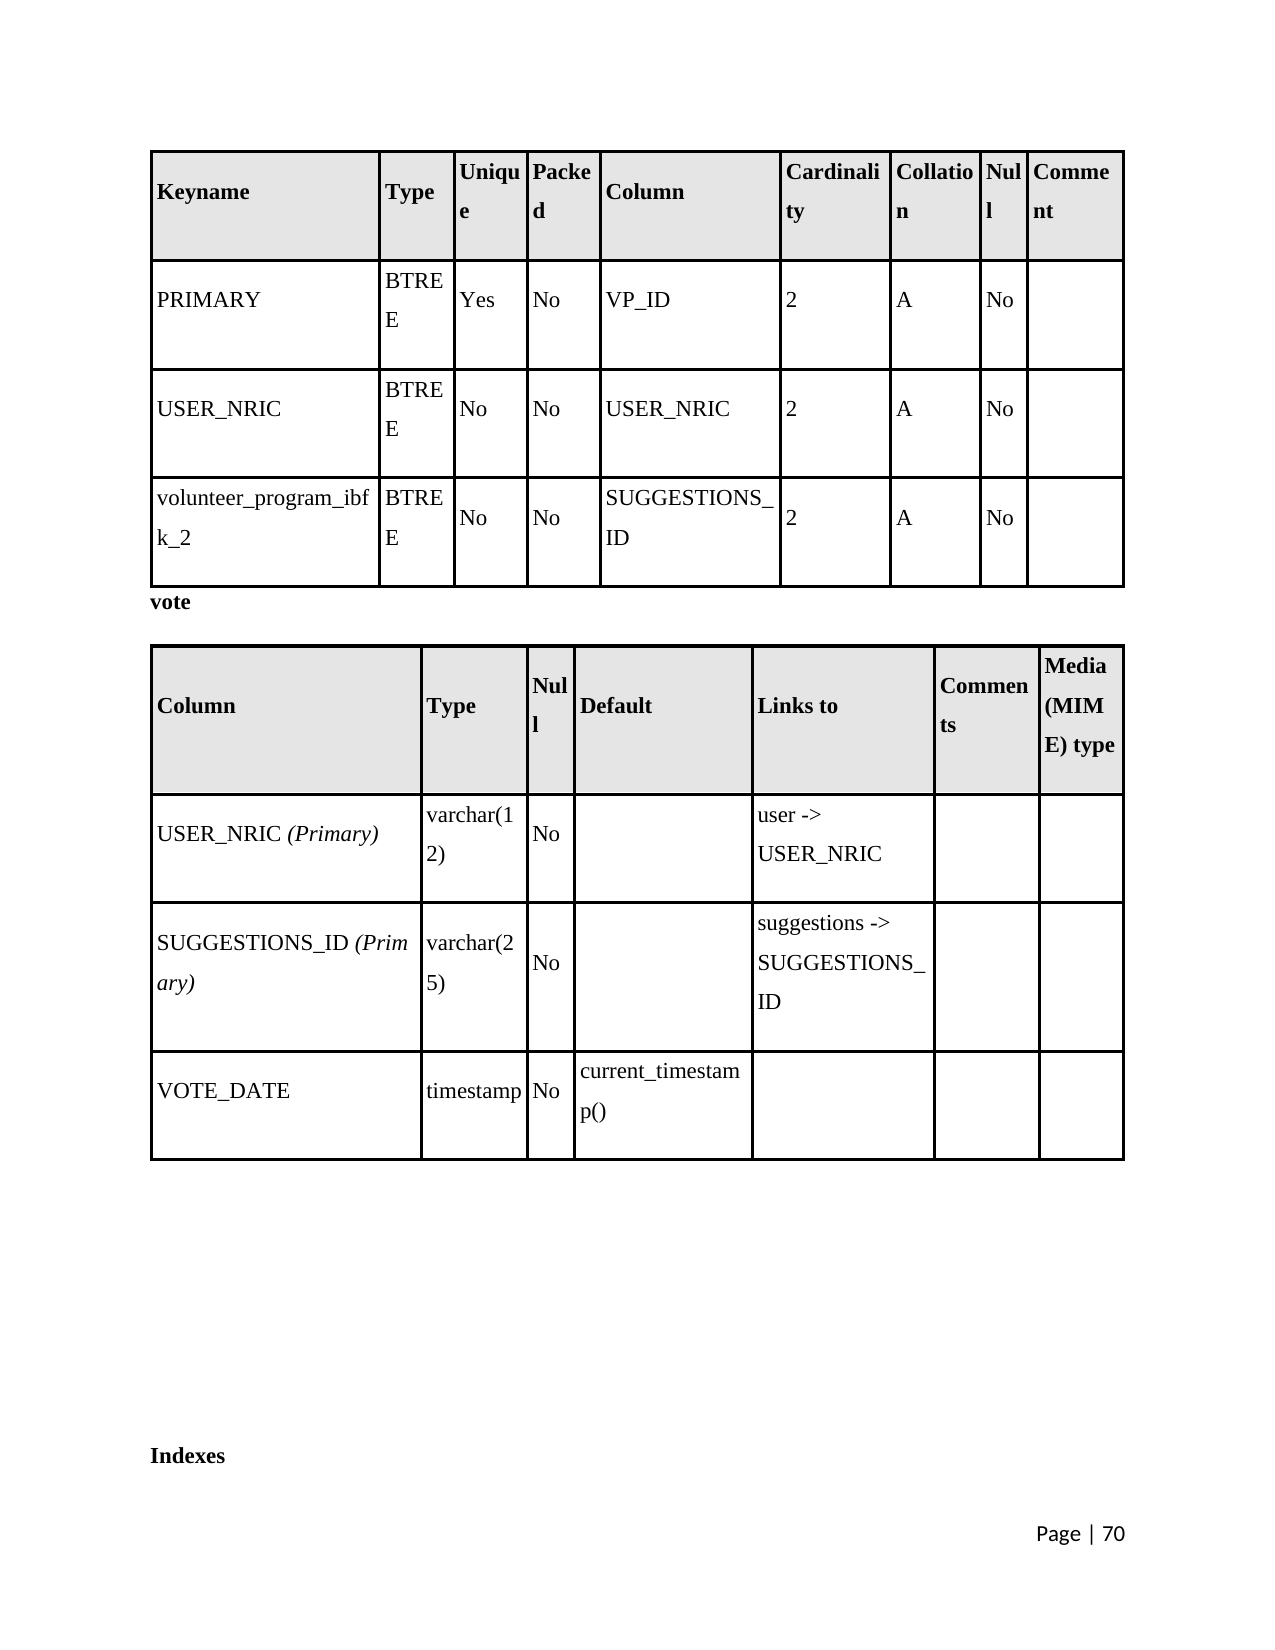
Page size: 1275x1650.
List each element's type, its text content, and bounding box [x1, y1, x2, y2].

table_cell VOTE_DATE [153, 1053, 420, 1158]
table_header Cardinality [782, 153, 889, 259]
table_cell 2 [782, 262, 889, 367]
table_cell A [892, 371, 979, 476]
table_header Type [423, 648, 526, 792]
table_cell No [982, 479, 1026, 585]
table_cell No [529, 904, 573, 1049]
table_cell SUGGESTIONS_ID [602, 479, 779, 585]
table_cell current_timestamp() [576, 1053, 751, 1158]
table_cell timestamp [423, 1053, 526, 1158]
table_cell [754, 1053, 933, 1158]
table_cell volunteer_program_ibfk_2 [153, 479, 378, 585]
table_header Collation [892, 153, 979, 259]
table_header Unique [456, 153, 526, 259]
table_cell suggestions -> SUGGESTIONS_ID [754, 904, 933, 1049]
table_cell [1041, 1053, 1122, 1158]
text Indexes [150, 1442, 1125, 1468]
table_header Media (MIME) type [1041, 648, 1122, 792]
table_header Comment [1029, 153, 1122, 259]
table_header Null [529, 648, 573, 792]
text vote [150, 588, 1125, 614]
table_cell PRIMARY [153, 262, 378, 367]
table_cell [1029, 371, 1122, 476]
table_cell No [529, 796, 573, 901]
table_cell [936, 796, 1038, 901]
table_cell USER_NRIC [153, 371, 378, 476]
table_header Links to [754, 648, 933, 792]
table_cell 2 [782, 371, 889, 476]
table_cell A [892, 262, 979, 367]
table_cell [576, 904, 751, 1049]
table_cell No [529, 1053, 573, 1158]
table_cell BTREE [381, 371, 453, 476]
table_header Comments [936, 648, 1038, 792]
table_cell Yes [456, 262, 526, 367]
table_cell [1041, 904, 1122, 1049]
table_cell [936, 1053, 1038, 1158]
table_cell No [529, 262, 599, 367]
table_header Packed [529, 153, 599, 259]
table_header Keyname [153, 153, 378, 259]
table_cell SUGGESTIONS_ID (Primary) [153, 904, 420, 1049]
table_cell 2 [782, 479, 889, 585]
table_cell No [529, 479, 599, 585]
table_cell No [456, 479, 526, 585]
table_header Default [576, 648, 751, 792]
table_cell user -> USER_NRIC [754, 796, 933, 901]
table_cell No [456, 371, 526, 476]
table_cell [1029, 479, 1122, 585]
table_cell varchar(12) [423, 796, 526, 901]
table_cell VP_ID [602, 262, 779, 367]
table_header Column [153, 648, 420, 792]
table_cell varchar(25) [423, 904, 526, 1049]
table_header Type [381, 153, 453, 259]
table_cell BTREE [381, 479, 453, 585]
table_cell No [982, 371, 1026, 476]
table_cell A [892, 479, 979, 585]
table_cell No [982, 262, 1026, 367]
table_cell [936, 904, 1038, 1049]
table_cell No [529, 371, 599, 476]
table_cell USER_NRIC (Primary) [153, 796, 420, 901]
table_cell USER_NRIC [602, 371, 779, 476]
table_cell [1041, 796, 1122, 901]
table_cell BTREE [381, 262, 453, 367]
table_header Null [982, 153, 1026, 259]
table_header Column [602, 153, 779, 259]
table_cell [1029, 262, 1122, 367]
table_cell [576, 796, 751, 901]
